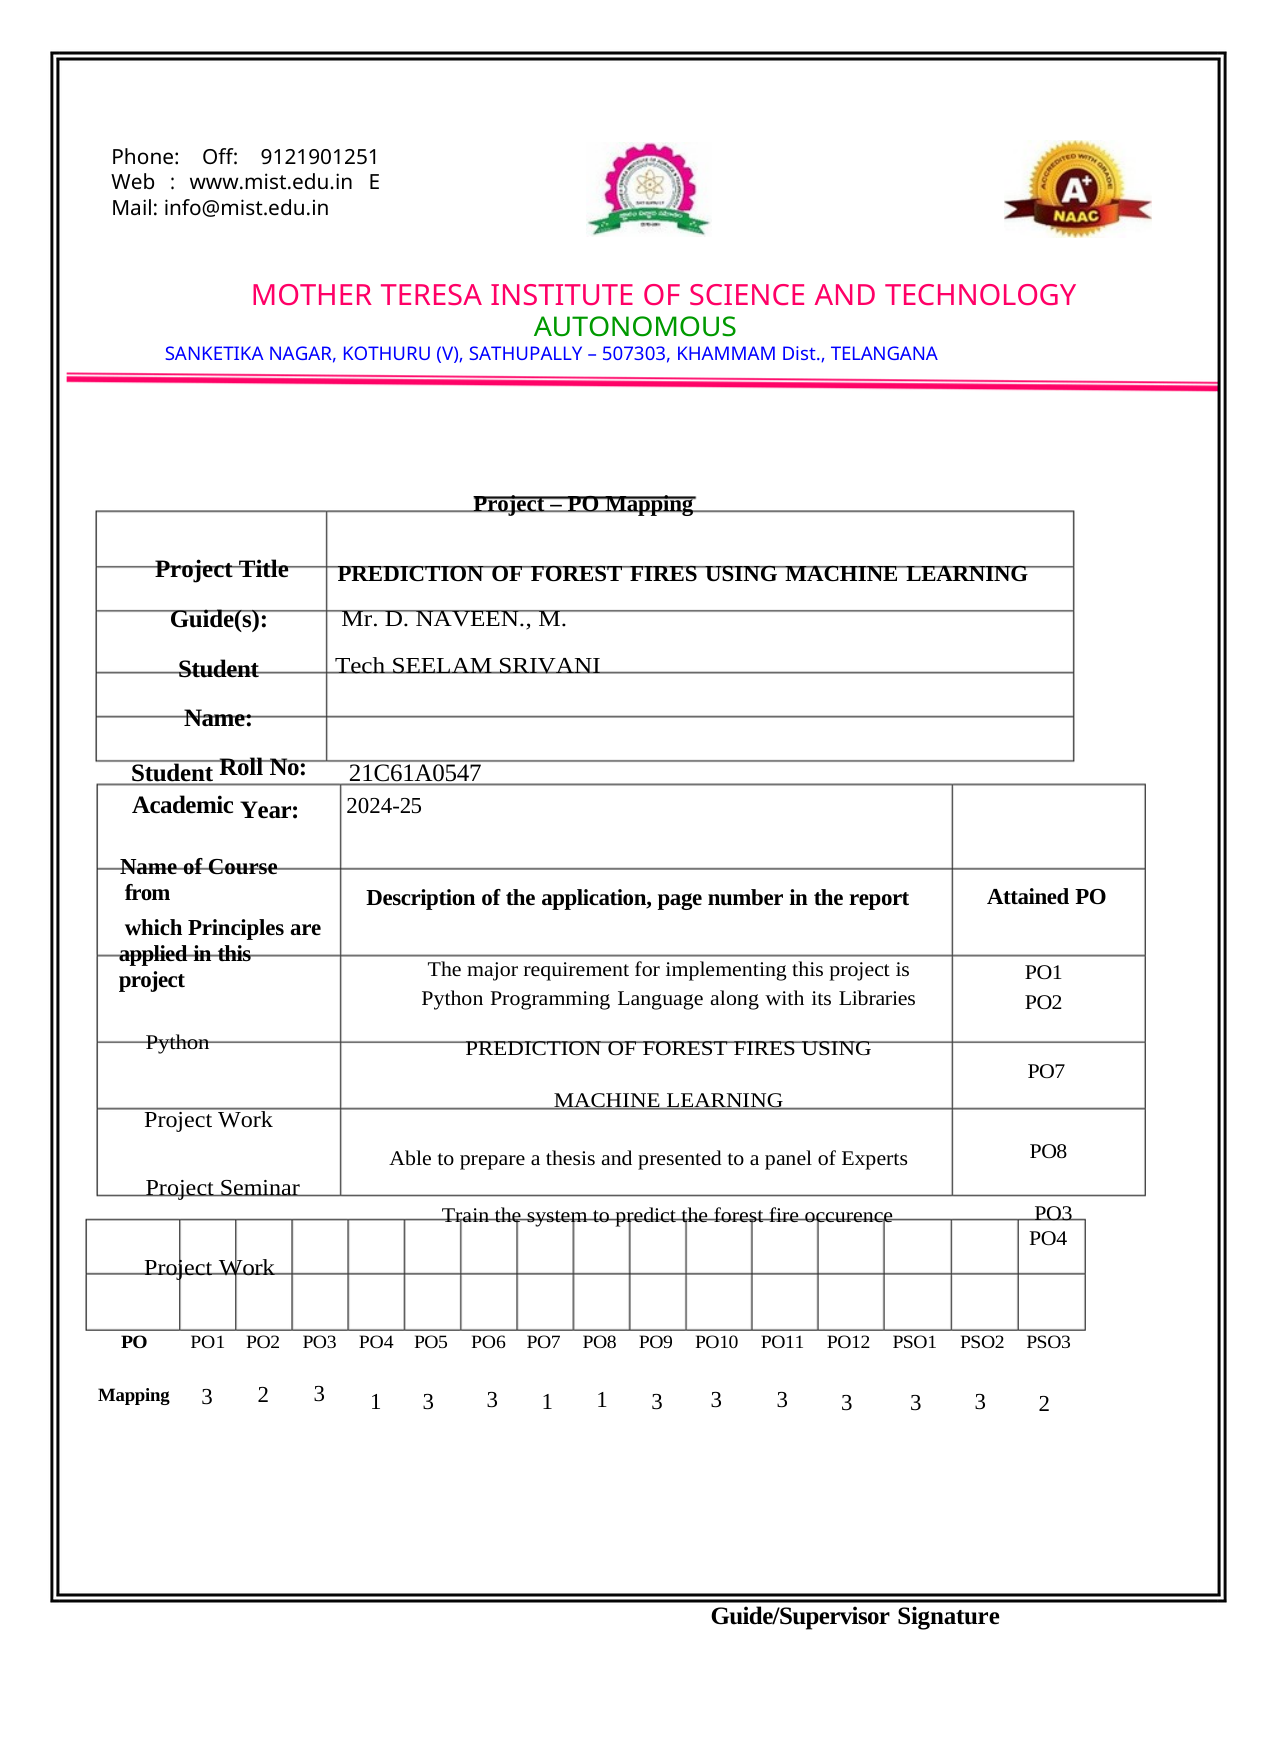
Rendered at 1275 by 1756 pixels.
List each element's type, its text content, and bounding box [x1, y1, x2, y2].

text Academic Year: 2024-25 [132, 790, 1237, 824]
text Phone: Off: 9121901251 Web : www.mist.edu.in E Mail: info@mist.edu.in [111, 143, 380, 222]
picture [1196, 312, 1237, 343]
text PO PO1 PO2 PO3 PO4 PO5 PO6 PO7 PO8 PO9 PO10 PO11 PO12 PSO1 PSO2 PSO3 [121, 1331, 1237, 1352]
text Guide/Supervisor Signature [710, 1601, 1237, 1630]
text 3 3 2 [910, 1388, 1237, 1417]
text Student Roll No: 21C61A0547 [131, 753, 1237, 781]
text 1 3 3 1 1 3 3 3 3 [370, 1386, 856, 1416]
text Description of the application, page number in the report [366, 884, 935, 911]
text MOTHER TERESA INSTITUTE OF SCIENCE AND TECHNOLOGY [89, 278, 1237, 312]
text Attained PO [987, 883, 1237, 909]
text The major requirement for implementing this project is Python Programming Language along with its Libraries [417, 957, 920, 1010]
text SANKETIKA NAGAR, KOTHURU (V), SATHUPALLY – 507303, KHAMMAM Dist., TELANGANA [164, 343, 1237, 365]
text Name of Course from [120, 853, 326, 906]
text Project – PO Mapping [75, 490, 1091, 517]
picture [40, 41, 1237, 1613]
text Able to prepare a thesis and presented to a panel of Experts Train the system to predict the forest fire occurence [389, 1145, 935, 1227]
text Project Title Guide(s): Student Name: [141, 554, 296, 732]
text PO7 [1027, 1059, 1237, 1083]
text PO3 PO4 [1029, 1201, 1074, 1249]
text PO8 [1029, 1139, 1237, 1163]
text Project Work [144, 1254, 326, 1281]
subtitle AUTONOMOUS [75, 312, 1196, 343]
text which Principles are applied in this project [118, 913, 322, 993]
text PREDICTION OF FOREST FIRES USING MACHINE LEARNING [337, 560, 1237, 586]
text PO1 PO2 [1024, 960, 1064, 1014]
text Python [145, 1030, 326, 1054]
text Project Work Project Seminar [144, 1106, 326, 1201]
text Mapping 3 2 3 [98, 1380, 329, 1409]
text PREDICTION OF FOREST FIRES USING MACHINE LEARNING [416, 1036, 921, 1112]
text Mr. D. NAVEEN., M. Tech SEELAM SRIVANI [335, 605, 620, 679]
